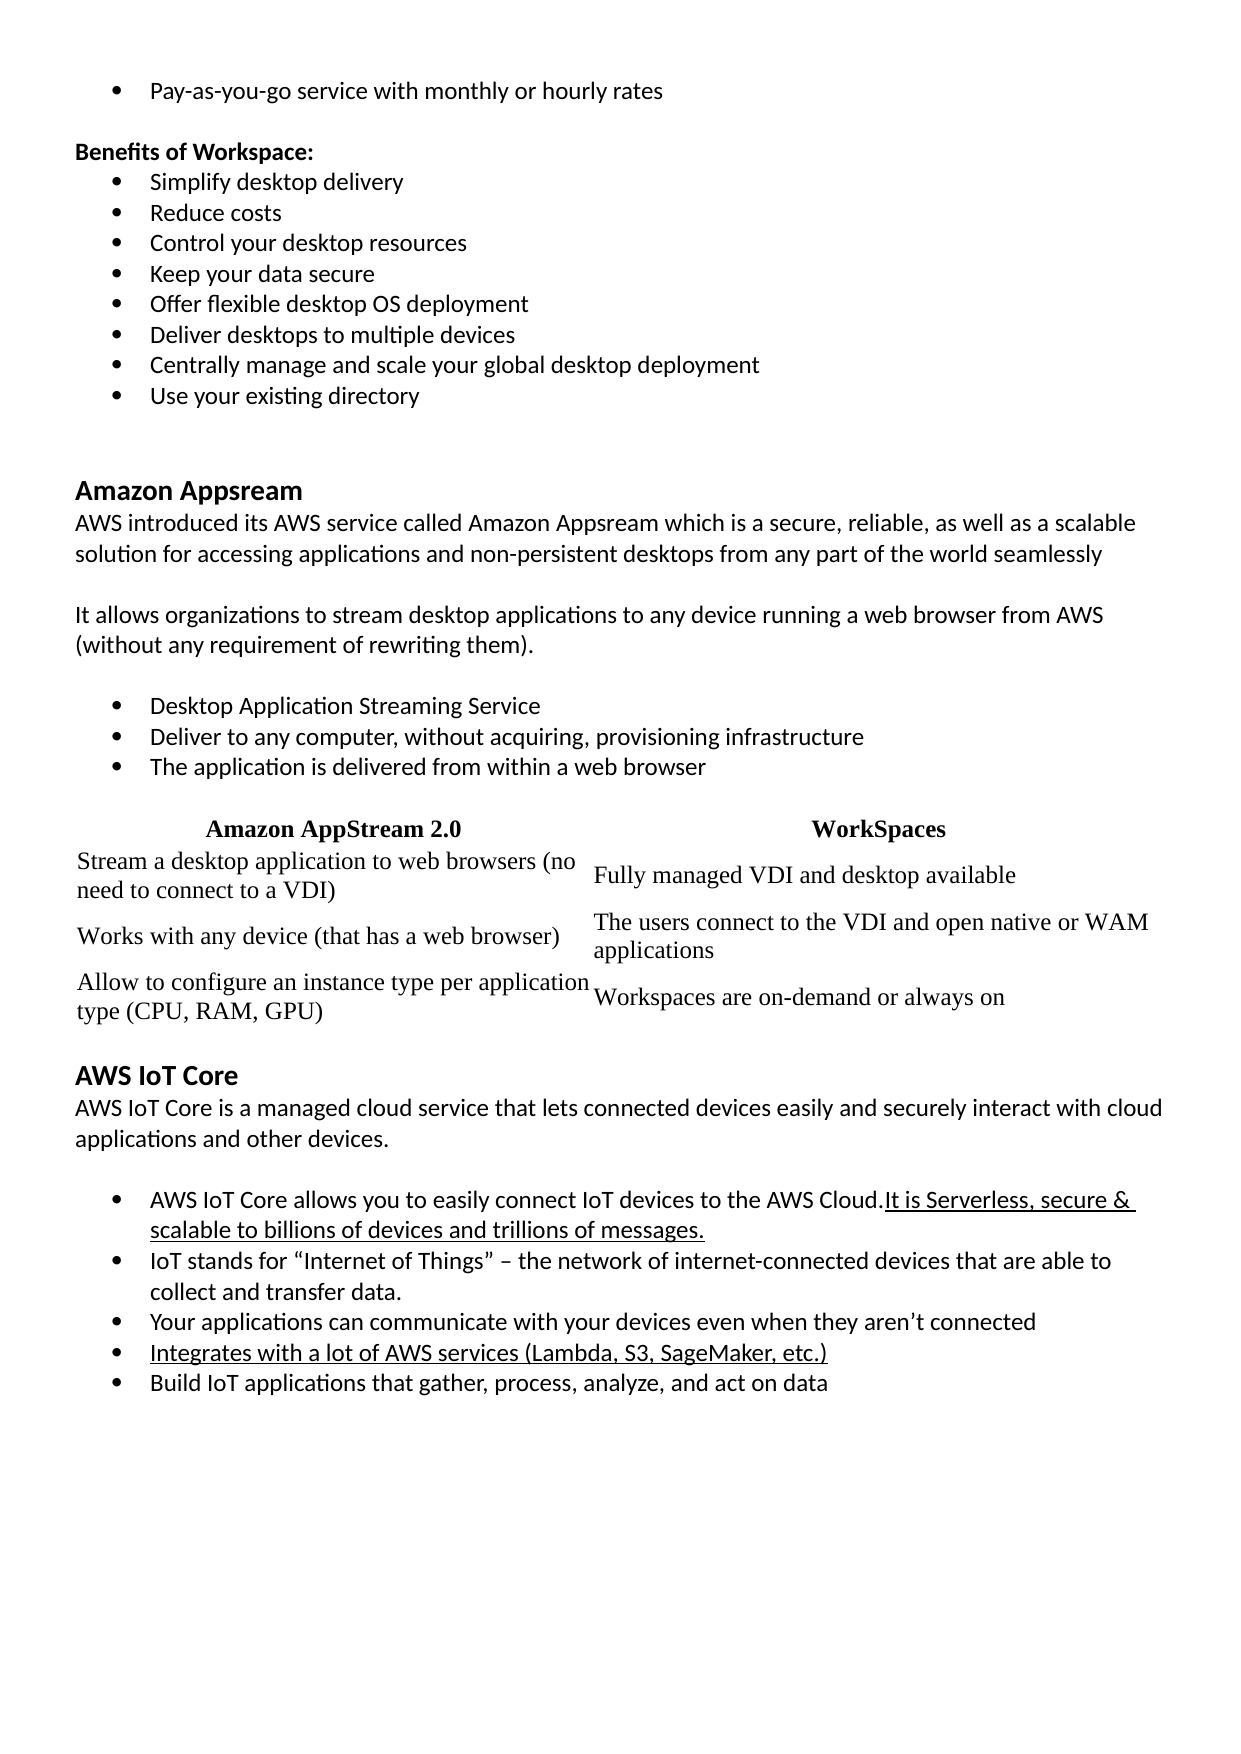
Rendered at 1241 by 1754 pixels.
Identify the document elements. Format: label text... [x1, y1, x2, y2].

list Use your existing directory [112, 380, 1165, 411]
list IoT stands for “Internet of Things” – the network of internet-connected devices that are able to collect and transfer data. [112, 1245, 1165, 1306]
text Benefits of Workspace: [75, 136, 1165, 167]
text AWS IoT Core is a managed cloud service that lets connected devices easily and securely interact with cloud applications and other devices. [75, 1092, 1165, 1153]
text AWS introduced its AWS service called Amazon Appsream which is a secure, reliable, as well as a scalable solution for accessing applications and non-persistent desktops from any part of the world seamlessly [75, 507, 1165, 568]
list The application is delivered from within a web browser [112, 752, 1165, 782]
list Centrally manage and scale your global desktop deployment [112, 350, 1165, 380]
list Reduce costs [112, 197, 1165, 228]
text It allows organizations to stream desktop applications to any device running a web browser from AWS (without any requirement of rewriting them). [75, 599, 1165, 660]
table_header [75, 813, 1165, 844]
list Pay-as-you-go service with monthly or hourly rates [112, 75, 1165, 106]
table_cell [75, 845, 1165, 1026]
list Simplify desktop delivery [112, 167, 1165, 197]
list Your applications can communicate with your devices even when they aren’t connected [112, 1306, 1165, 1337]
list Integrates with a lot of AWS services (Lambda, S3, SageMaker, etc.) [112, 1337, 1165, 1367]
text AWS IoT Core [75, 1057, 1165, 1092]
list Desktop Application Streaming Service [112, 691, 1165, 721]
list Offer flexible desktop OS deployment [112, 289, 1165, 319]
list Deliver to any computer, without acquiring, provisioning infrastructure [112, 721, 1165, 752]
list Control your desktop resources [112, 228, 1165, 258]
text Amazon Appsream [75, 472, 1165, 507]
list Deliver desktops to multiple devices [112, 319, 1165, 350]
list Build IoT applications that gather, process, analyze, and act on data [112, 1367, 1165, 1398]
list Keep your data secure [112, 258, 1165, 289]
list AWS IoT Core allows you to easily connect IoT devices to the AWS Cloud.It is Serverless, secure & scalable to billions of devices and trillions of messages. [112, 1184, 1165, 1245]
